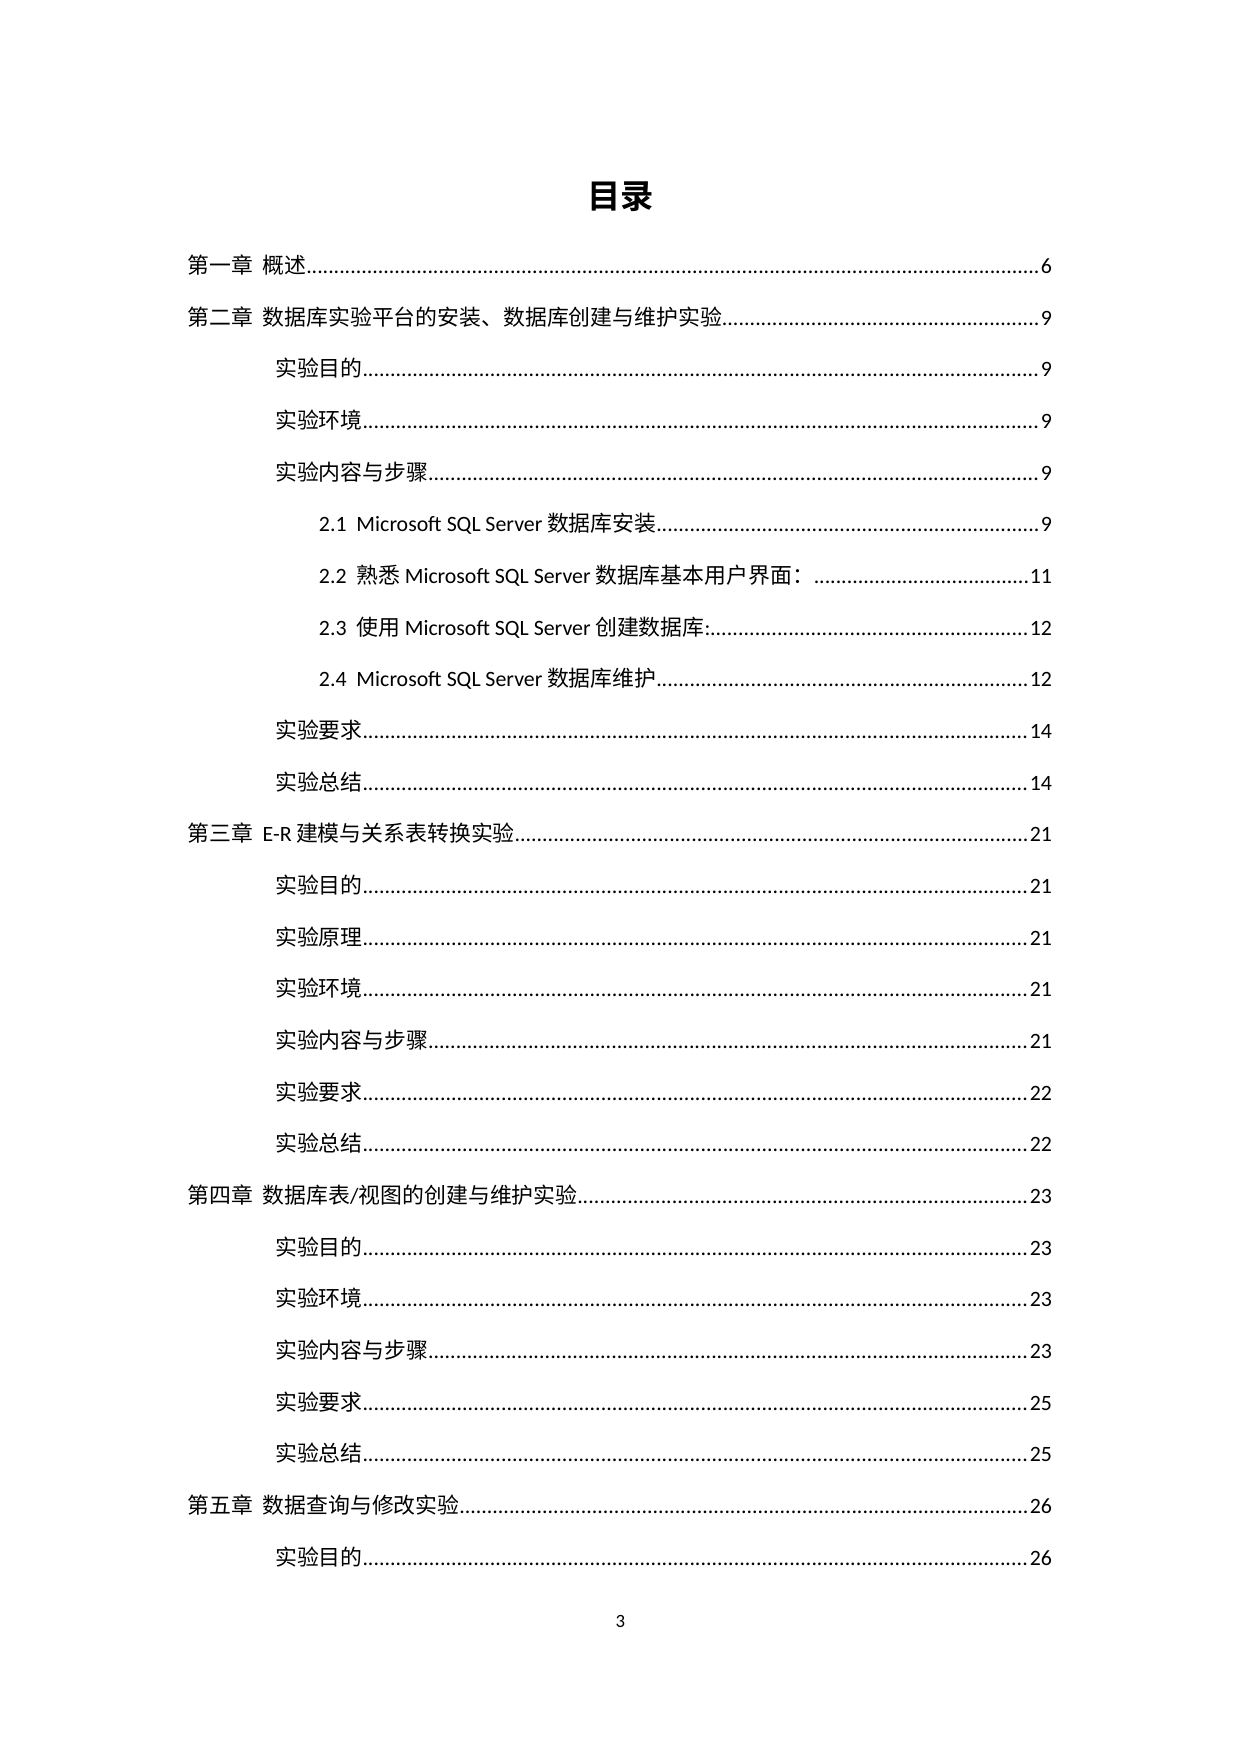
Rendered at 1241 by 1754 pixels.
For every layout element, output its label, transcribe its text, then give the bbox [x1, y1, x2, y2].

text 实验总结 22 [275, 1126, 1053, 1158]
text 实验环境 21 [275, 971, 1053, 1003]
text 第一章 概述 6 [187, 247, 1053, 280]
text 第五章 数据查询与修改实验 26 [187, 1487, 1053, 1520]
text 实验内容与步骤 9 [275, 454, 1053, 487]
text 2.1 Microsoft SQL Server数据库安装 9 [319, 506, 1053, 538]
text 实验原理 21 [275, 919, 1053, 952]
text 2.3 使用Microsoft SQL Server创建数据库: 12 [319, 609, 1053, 642]
text 第三章 E-R建模与关系表转换实验 21 [187, 816, 1053, 848]
text 实验内容与步骤 21 [275, 1022, 1053, 1055]
text 实验内容与步骤 23 [275, 1332, 1053, 1365]
text 实验目的 26 [275, 1539, 1053, 1572]
text 2.2 熟悉Microsoft SQL Server数据库基本用户界面： 11 [319, 557, 1053, 590]
text 目录 [187, 162, 1053, 227]
text 2.4 Microsoft SQL Server数据库维护 12 [319, 661, 1053, 693]
text 第二章 数据库实验平台的安装、数据库创建与维护实验 9 [187, 299, 1053, 332]
text 实验目的 21 [275, 867, 1053, 900]
text 实验总结 25 [275, 1436, 1053, 1468]
text 实验要求 22 [275, 1074, 1053, 1107]
text 实验目的 23 [275, 1229, 1053, 1262]
text 第四章 数据库表/视图的创建与维护实验 23 [187, 1177, 1053, 1210]
text 实验环境 9 [275, 402, 1053, 435]
text 实验总结 14 [275, 764, 1053, 797]
text 实验要求 14 [275, 712, 1053, 745]
text 实验环境 23 [275, 1281, 1053, 1313]
text 实验目的 9 [275, 351, 1053, 383]
text 实验要求 25 [275, 1384, 1053, 1417]
